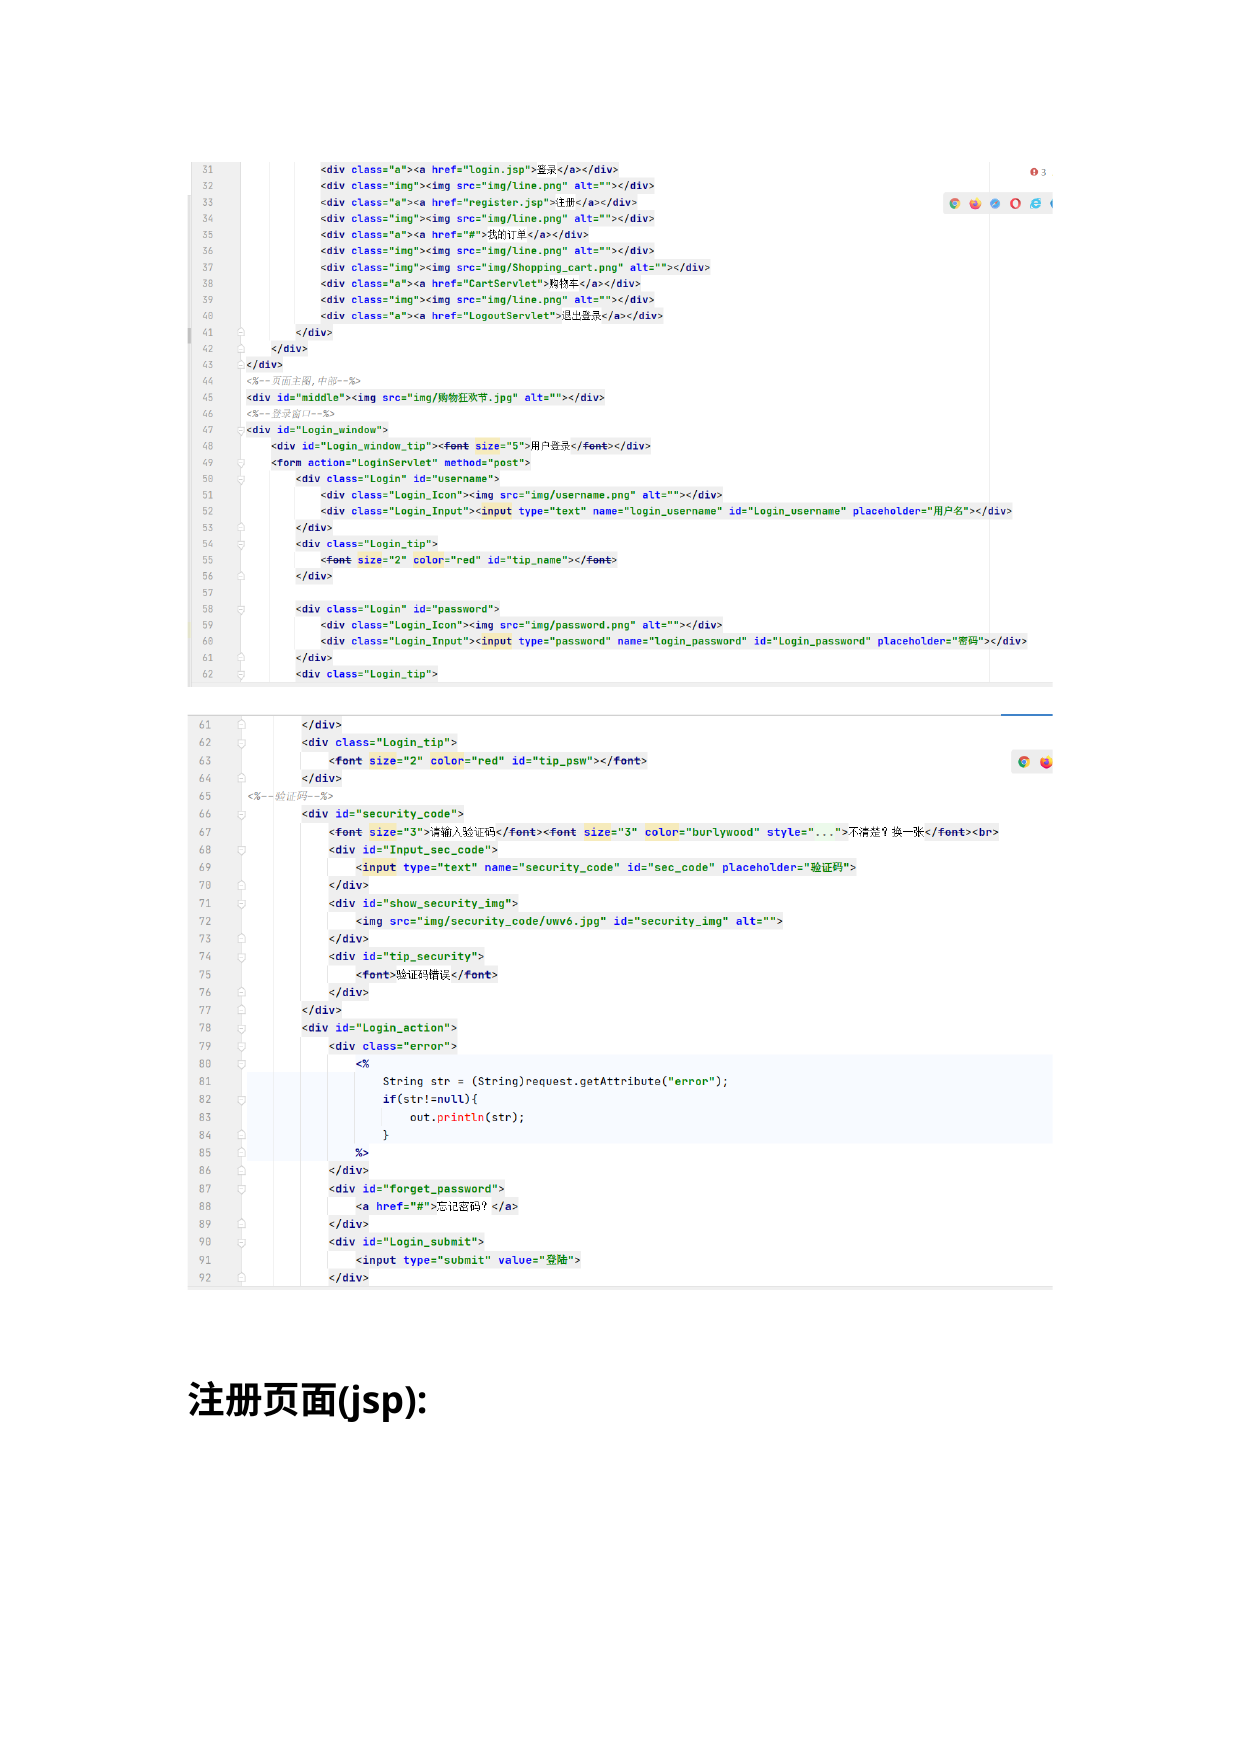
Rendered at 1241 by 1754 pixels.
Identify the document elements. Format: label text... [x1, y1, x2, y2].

picture [187, 714, 1053, 1290]
picture [187, 162, 1053, 687]
text 注册页面(jsp): [187, 1364, 1053, 1429]
